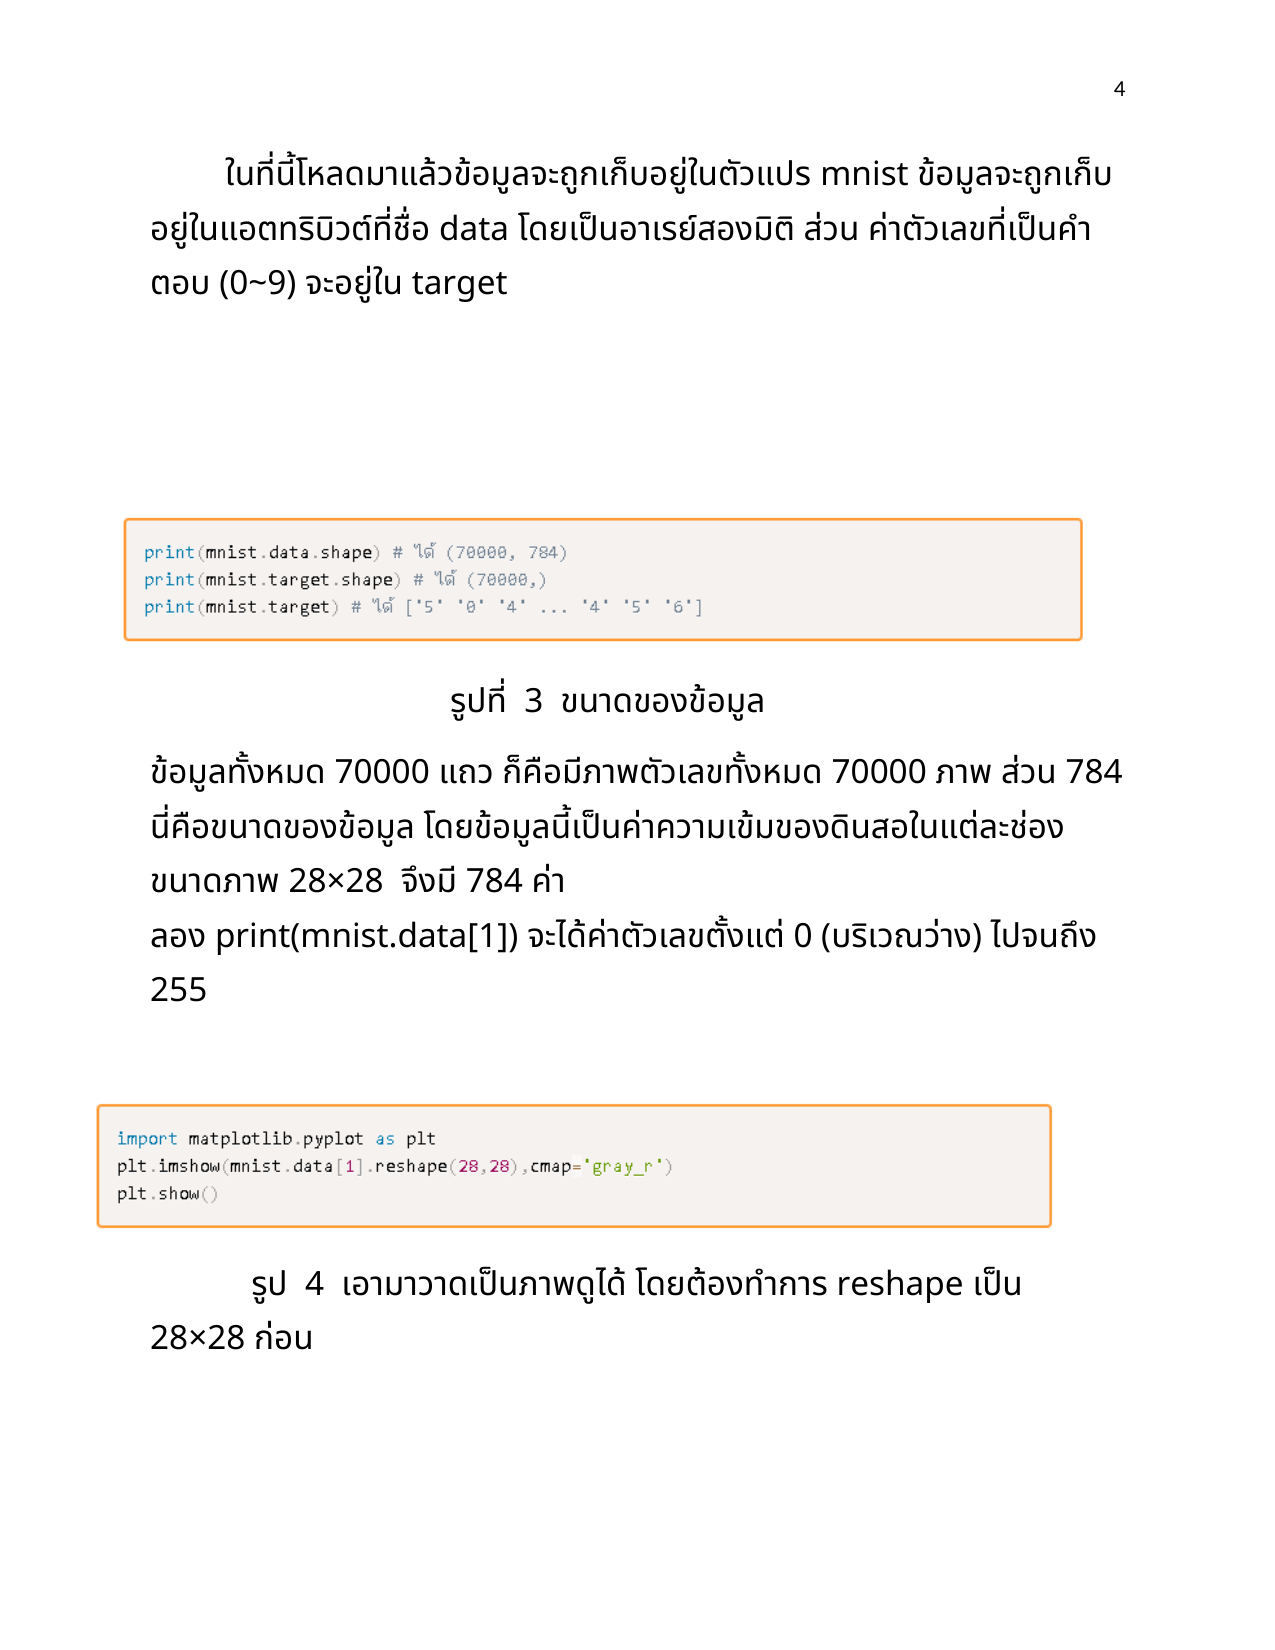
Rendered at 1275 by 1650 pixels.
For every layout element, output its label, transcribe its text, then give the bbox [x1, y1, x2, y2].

text ในที่นี้โหลดมาแล้วข้อมูลจะถูกเก็บอยู่ในตัวแปร mnist ข้อมูลจะถูกเก็บอยู่ในแอตทริบิวต์ที่ชื่อ data โดยเป็นอาเรย์สองมิติ ส่วน ค่าตัวเลขที่เป็นคำตอบ (0~9) จะอยู่ใน target [150, 150, 1125, 310]
text ข้อมูลทั้งหมด 70000 แถว ก็คือมีภาพตัวเลขทั้งหมด 70000 ภาพ ส่วน 784 นี่คือขนาดของข้อมูล โดยข้อมูลนี้เป็นค่าความเข้มของดินสอในแต่ละช่อง ขนาดภาพ 28×28 จึงมี 784 ค่า ลอง print(mnist.data[1]) จะได้ค่าตัวเลขตั้งแต่ 0 (บริเวณว่าง) ไปจนถึง 255 [150, 748, 1125, 1011]
picture [116, 509, 1092, 653]
picture [89, 1100, 1065, 1236]
